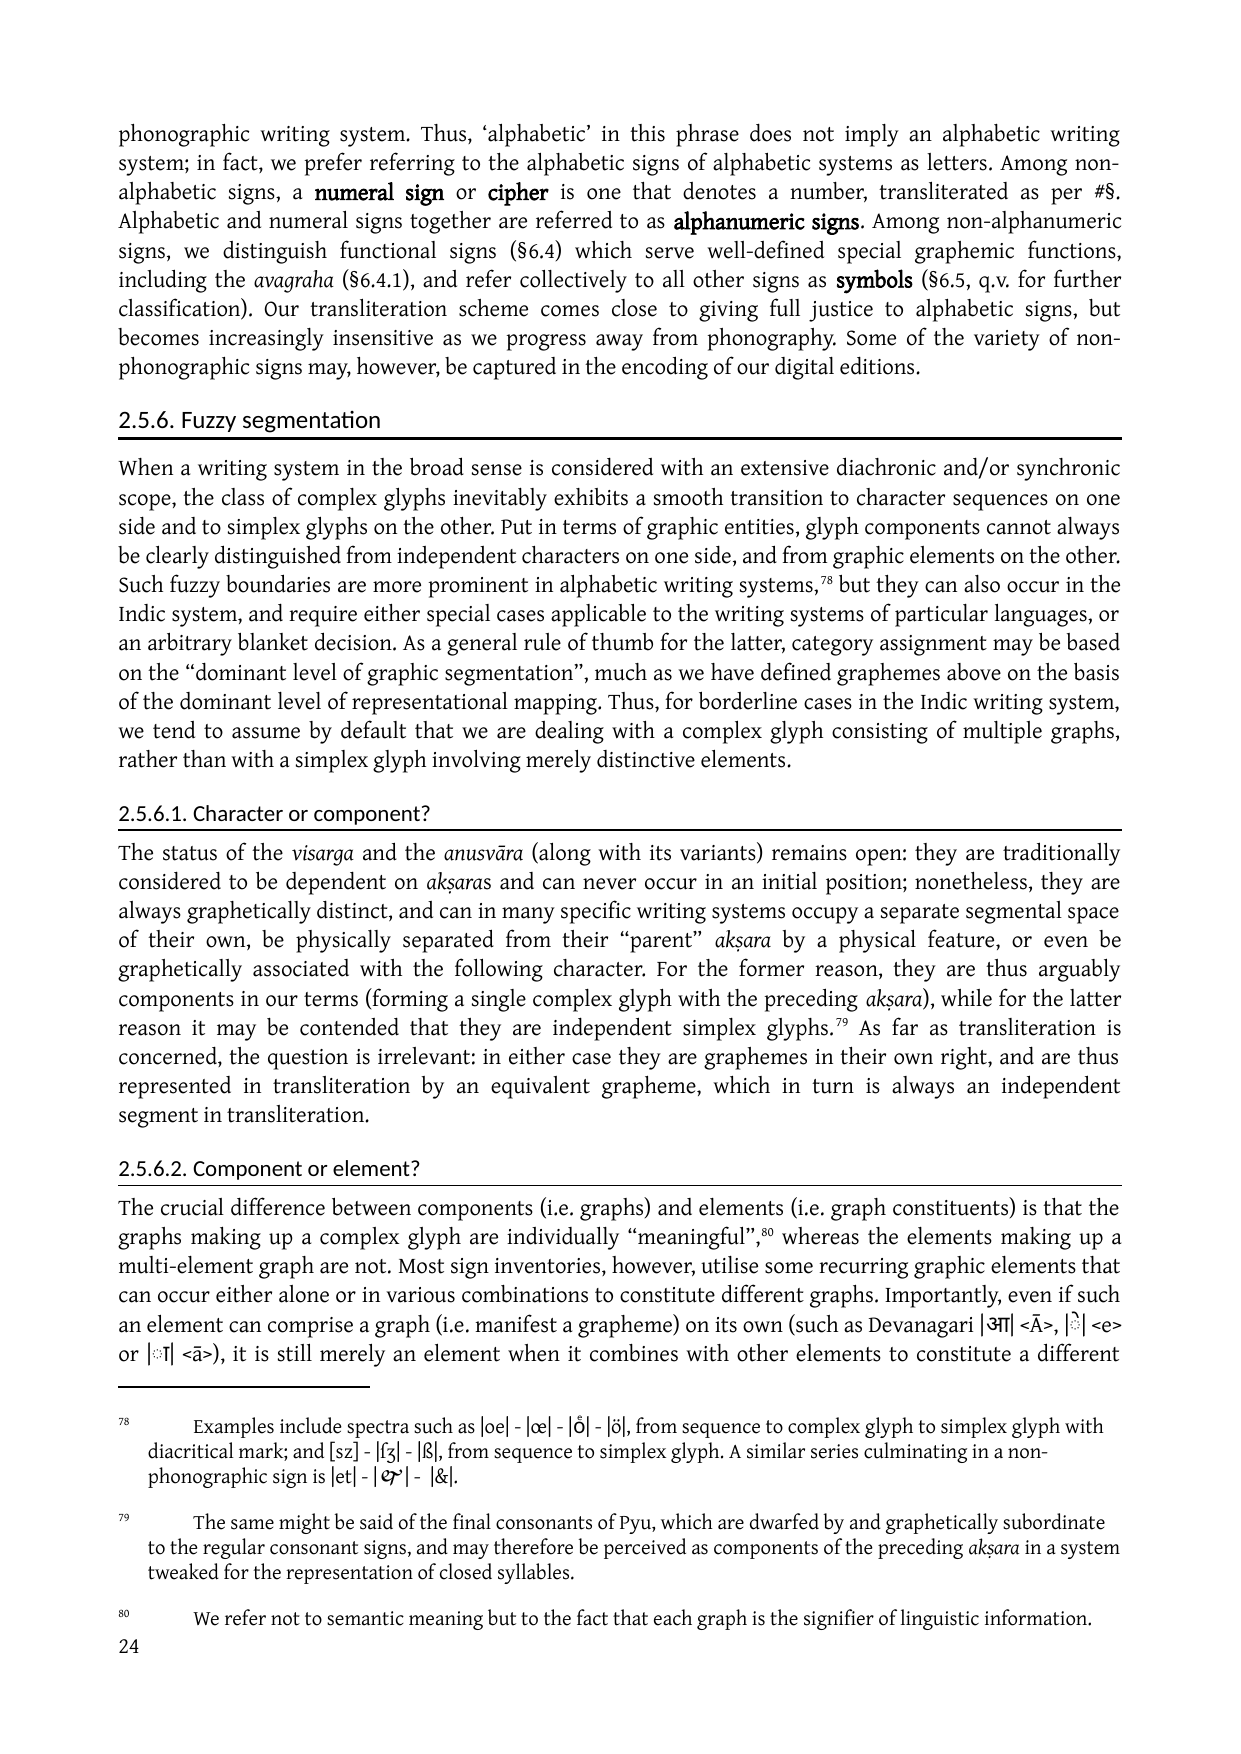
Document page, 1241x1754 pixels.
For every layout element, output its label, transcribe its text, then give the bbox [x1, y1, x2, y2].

subtitle Component or element? [118, 1153, 1122, 1185]
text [118, 118, 1122, 381]
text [118, 1192, 1122, 1367]
text The status of the visarga and the anusvāra (along with its variants) remains open: they are traditionally considered to be dependent on akṣaras and can never occur in an initial position; nonetheless, they are always graphetically distinct, and can in many specific writing systems occupy a separate segmental space of their own, be physically separated from their “parent” akṣara by a physical feature, or even be graphetically associated with the following character. For the former reason, they are thus arguably components in our terms (forming a single complex glyph with the preceding akṣara), while for the latter reason it may be contended that they are independent simplex glyphs. As far as transliteration is concerned, the question is irrelevant: in either case they are graphemes in their own right, and are thus represented in transliteration by an equivalent grapheme, which in turn is always an independent segment in transliteration. [118, 837, 1122, 1128]
text When a writing system in the broad sense is considered with an extensive diachronic and/or synchronic scope, the class of complex glyphs inevitably exhibits a smooth transition to character sequences on one side and to simplex glyphs on the other. Put in terms of graphic entities, glyph components cannot always be clearly distinguished from independent characters on one side, and from graphic elements on the other. Such fuzzy boundaries are more prominent in alphabetic writing systems, but they can also occur in the Indic system, and require either special cases applicable to the writing systems of particular languages, or an arbitrary blanket decision. As a general rule of thumb for the latter, category assignment may be based on the “dominant level of graphic segmentation”, much as we have defined graphemes above on the basis of the dominant level of representational mapping. Thus, for borderline cases in the Indic writing system, we tend to assume by default that we are dealing with a complex glyph consisting of multiple graphs, rather than with a simplex glyph involving merely distinctive elements. [118, 452, 1122, 773]
subtitle Character or component? [118, 798, 1122, 829]
subtitle Fuzzy segmentation [118, 401, 1122, 437]
